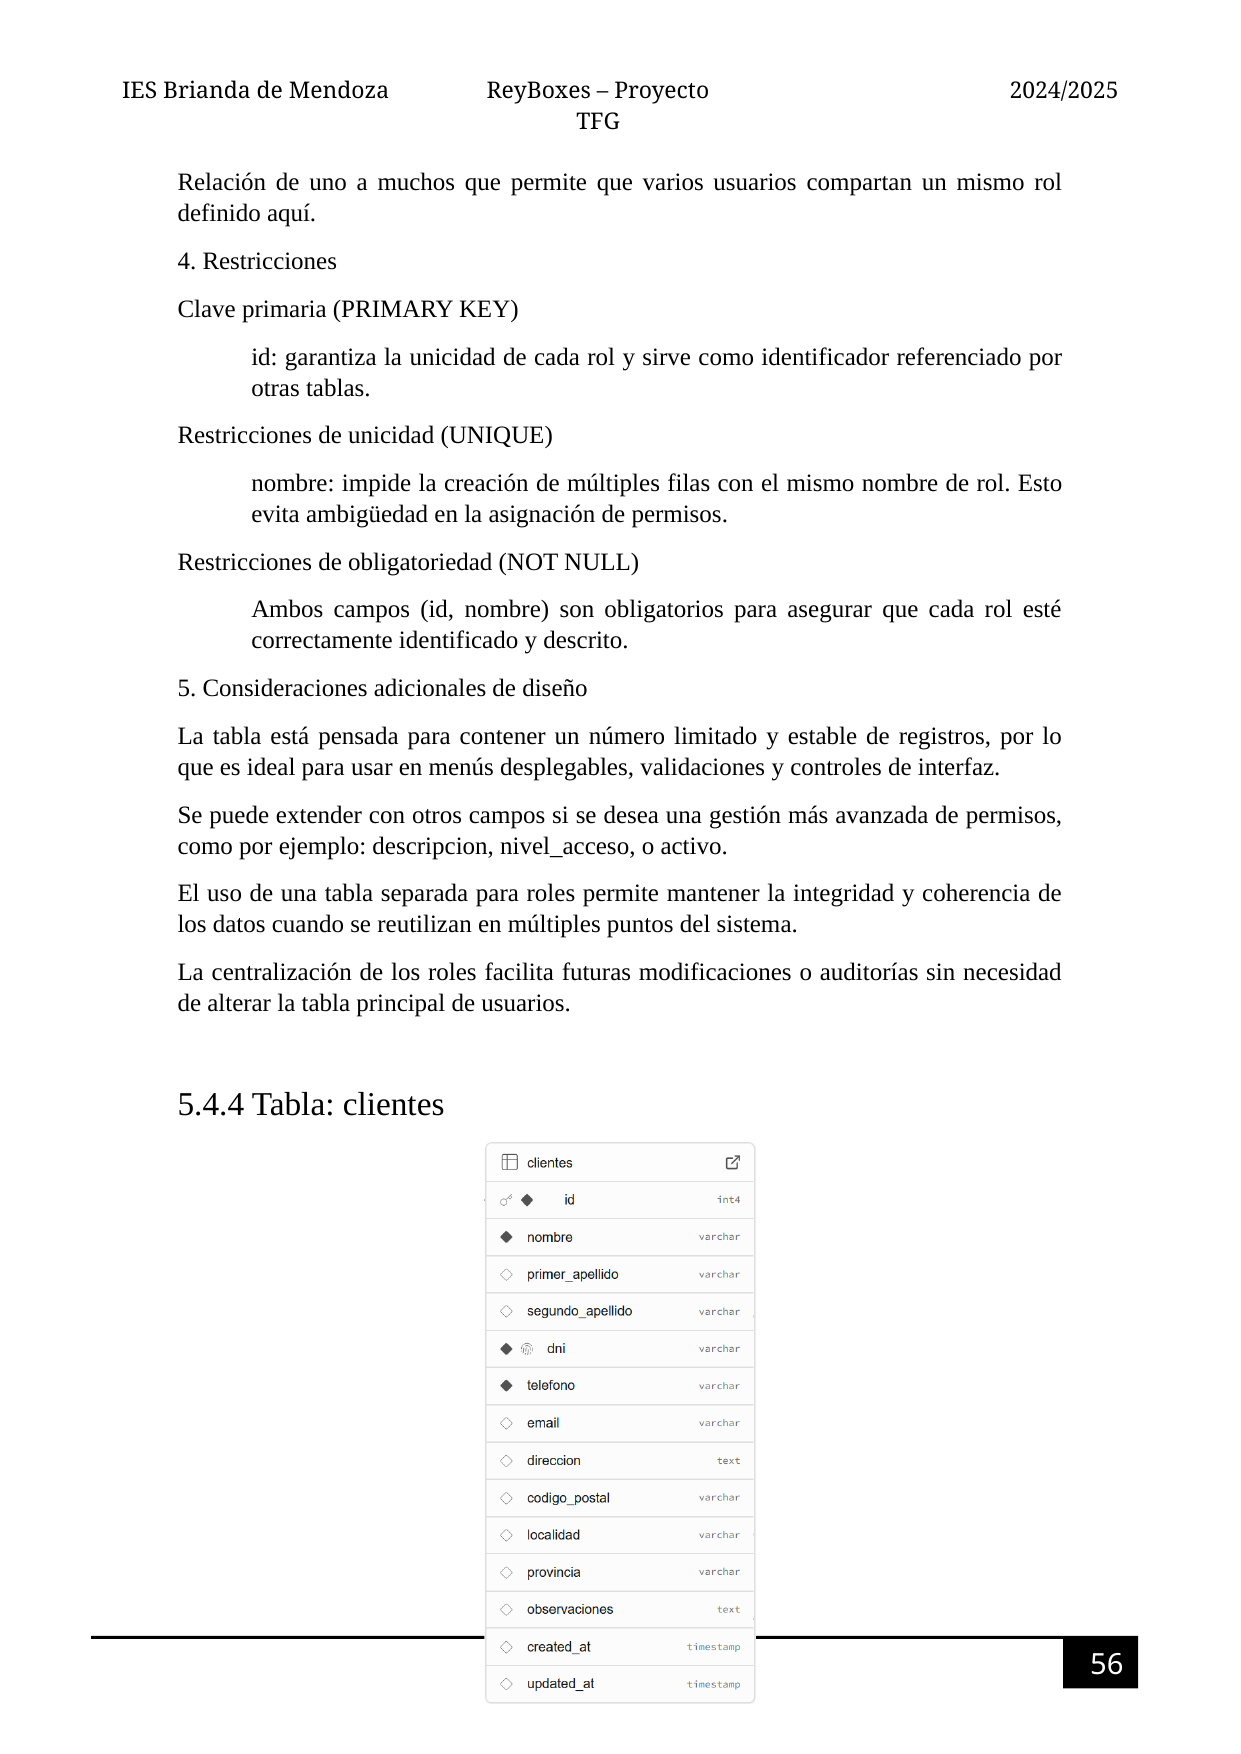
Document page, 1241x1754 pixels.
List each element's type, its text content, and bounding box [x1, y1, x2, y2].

text id: garantiza la unicidad de cada rol y sirve como identificador referenciado por otras tablas. [251, 342, 1063, 401]
text El uso de una tabla separada para roles permite mantener la integridad y coherencia de los datos cuando se reutilizan en múltiples puntos del sistema. [177, 878, 1063, 938]
text 5. Consideraciones adicionales de diseño [177, 673, 1063, 702]
text Relación de uno a muchos que permite que varios usuarios compartan un mismo rol definido aquí. [177, 167, 1063, 227]
text Se puede extender con otros campos si se desea una gestión más avanzada de permisos, como por ejemplo: descripcion, nivel_acceso, o activo. [177, 800, 1063, 859]
text La centralización de los roles facilita futuras modificaciones o auditorías sin necesidad de alterar la tabla principal de usuarios. [177, 957, 1063, 1017]
text nombre: impide la creación de múltiples filas con el mismo nombre de rol. Esto evita ambigüedad en la asignación de permisos. [251, 468, 1063, 528]
text 4. Restricciones [177, 246, 1063, 275]
text Restricciones de obligatoriedad (NOT NULL) [177, 547, 1063, 576]
text Restricciones de unicidad (UNIQUE) [177, 420, 1063, 449]
text 5.4.4 Tabla: clientes [177, 1084, 1063, 1122]
text Ambos campos (id, nombre) son obligatorios para asegurar que cada rol esté correctamente identificado y descrito. [251, 594, 1063, 654]
text Clave primaria (PRIMARY KEY) [177, 294, 1063, 323]
text La tabla está pensada para contener un número limitado y estable de registros, por lo que es ideal para usar en menús desplegables, validaciones y controles de interfaz. [177, 721, 1063, 781]
picture [484, 1141, 756, 1704]
